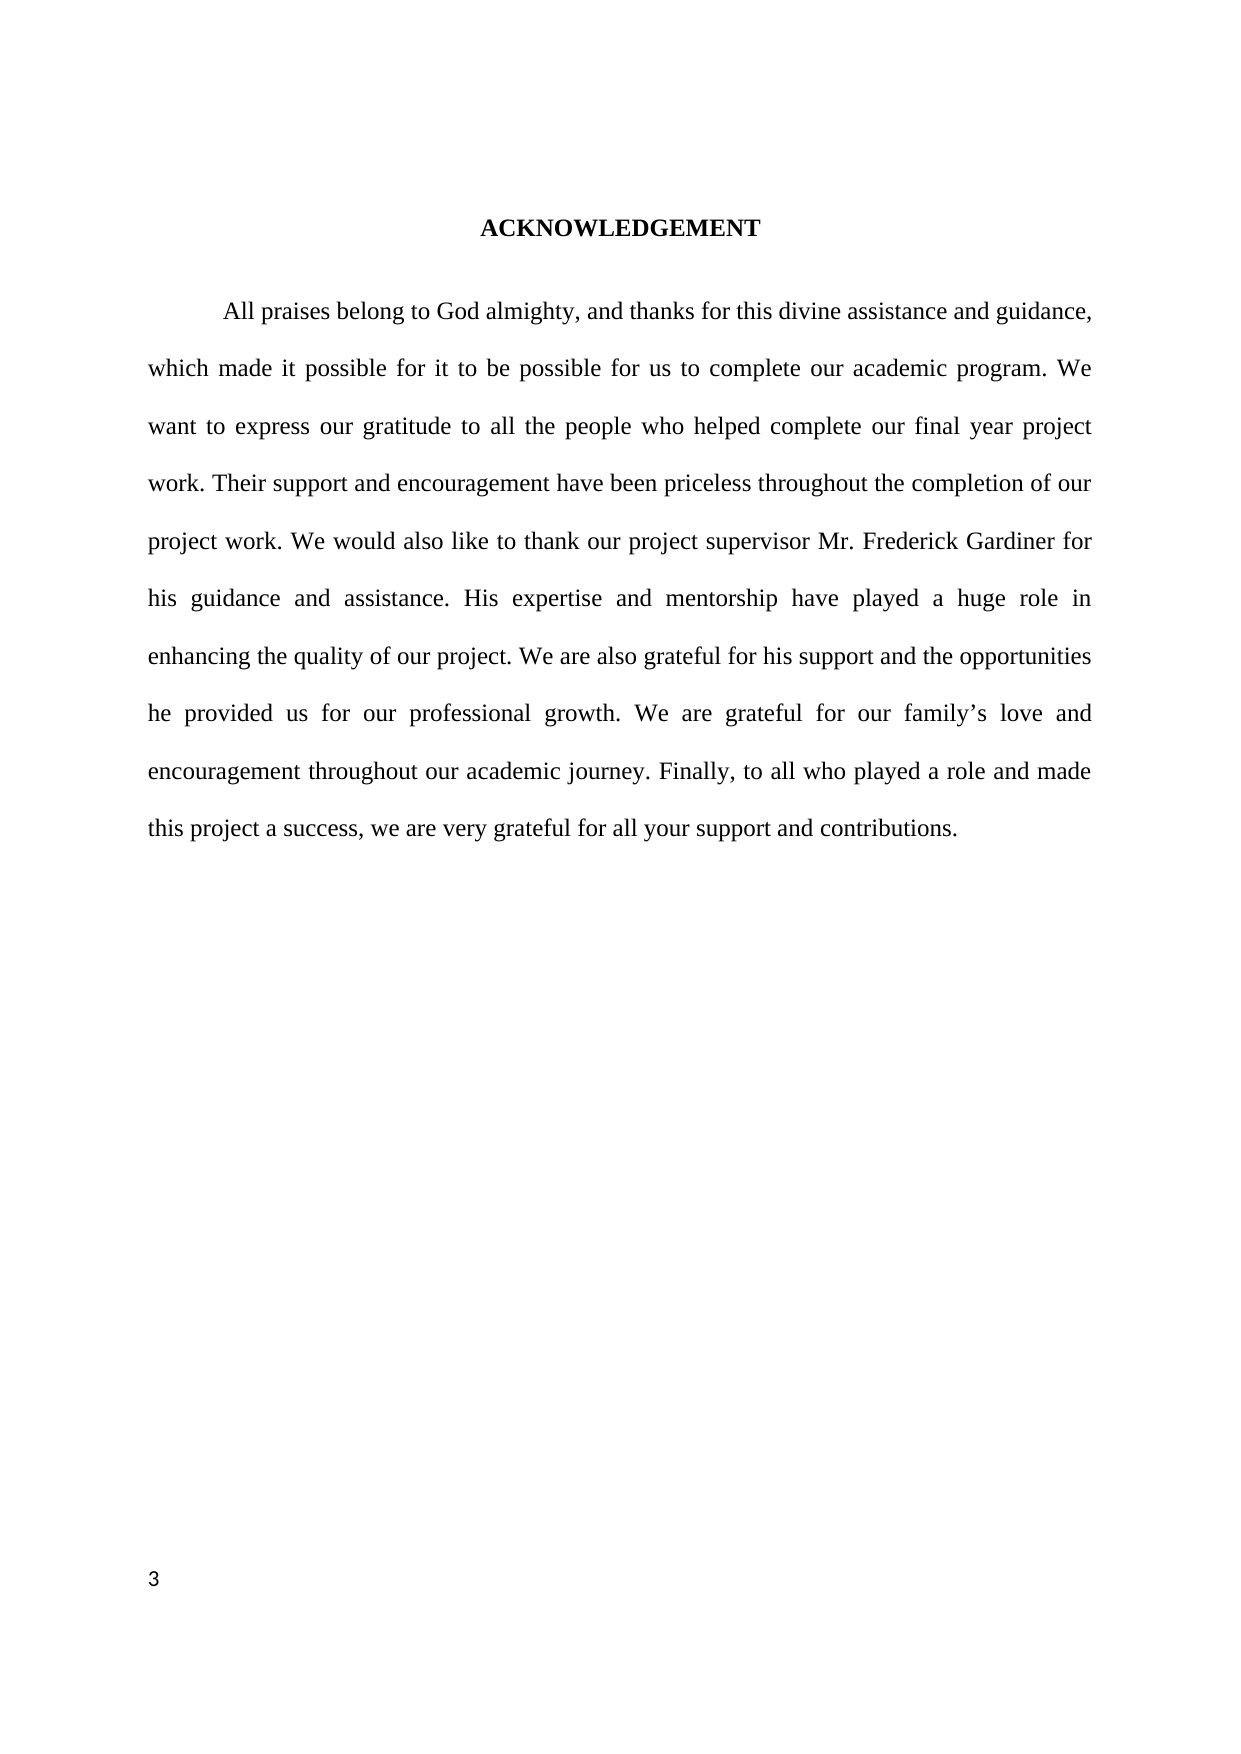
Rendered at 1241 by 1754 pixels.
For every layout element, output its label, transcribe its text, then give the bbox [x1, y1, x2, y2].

text All praises belong to God almighty, and thanks for this divine assistance and guidance, which made it possible for it to be possible for us to complete our academic program. We want to express our gratitude to all the people who helped complete our final year project work. Their support and encouragement have been priceless throughout the completion of our project work. We would also like to thank our project supervisor Mr. Frederick Gardiner for his guidance and assistance. His expertise and mentorship have played a huge role in enhancing the quality of our project. We are also grateful for his support and the opportunities he provided us for our professional growth. We are grateful for our family’s love and encouragement throughout our academic journey. Finally, to all who played a role and made this project a success, we are very grateful for all your support and contributions. [148, 296, 1093, 842]
subtitle ACKNOWLEDGEMENT [148, 213, 1093, 242]
